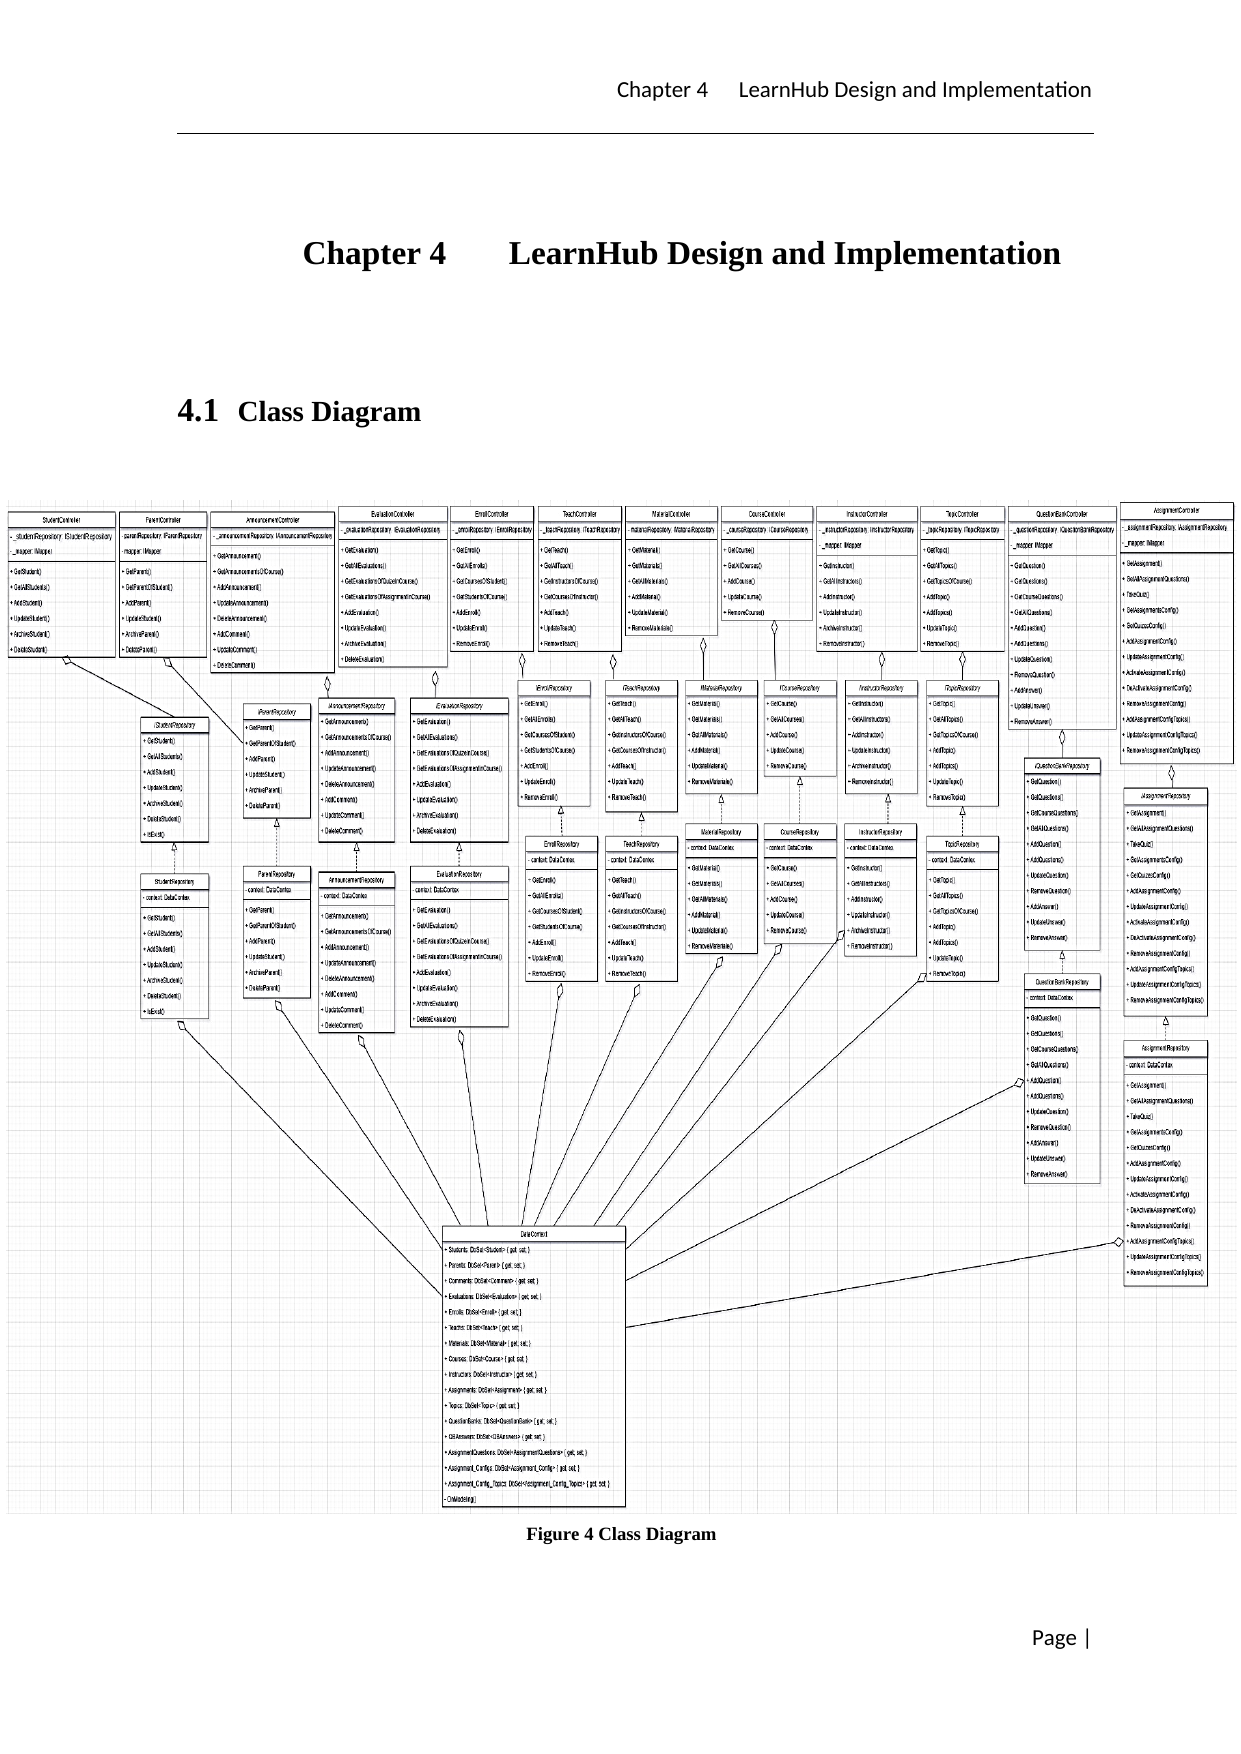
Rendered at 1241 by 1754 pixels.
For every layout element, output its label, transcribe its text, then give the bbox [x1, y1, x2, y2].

subtitle LearnHub Design and Implementation [271, 234, 1092, 272]
list Class Diagram [177, 390, 1092, 428]
picture [6, 500, 1237, 1514]
